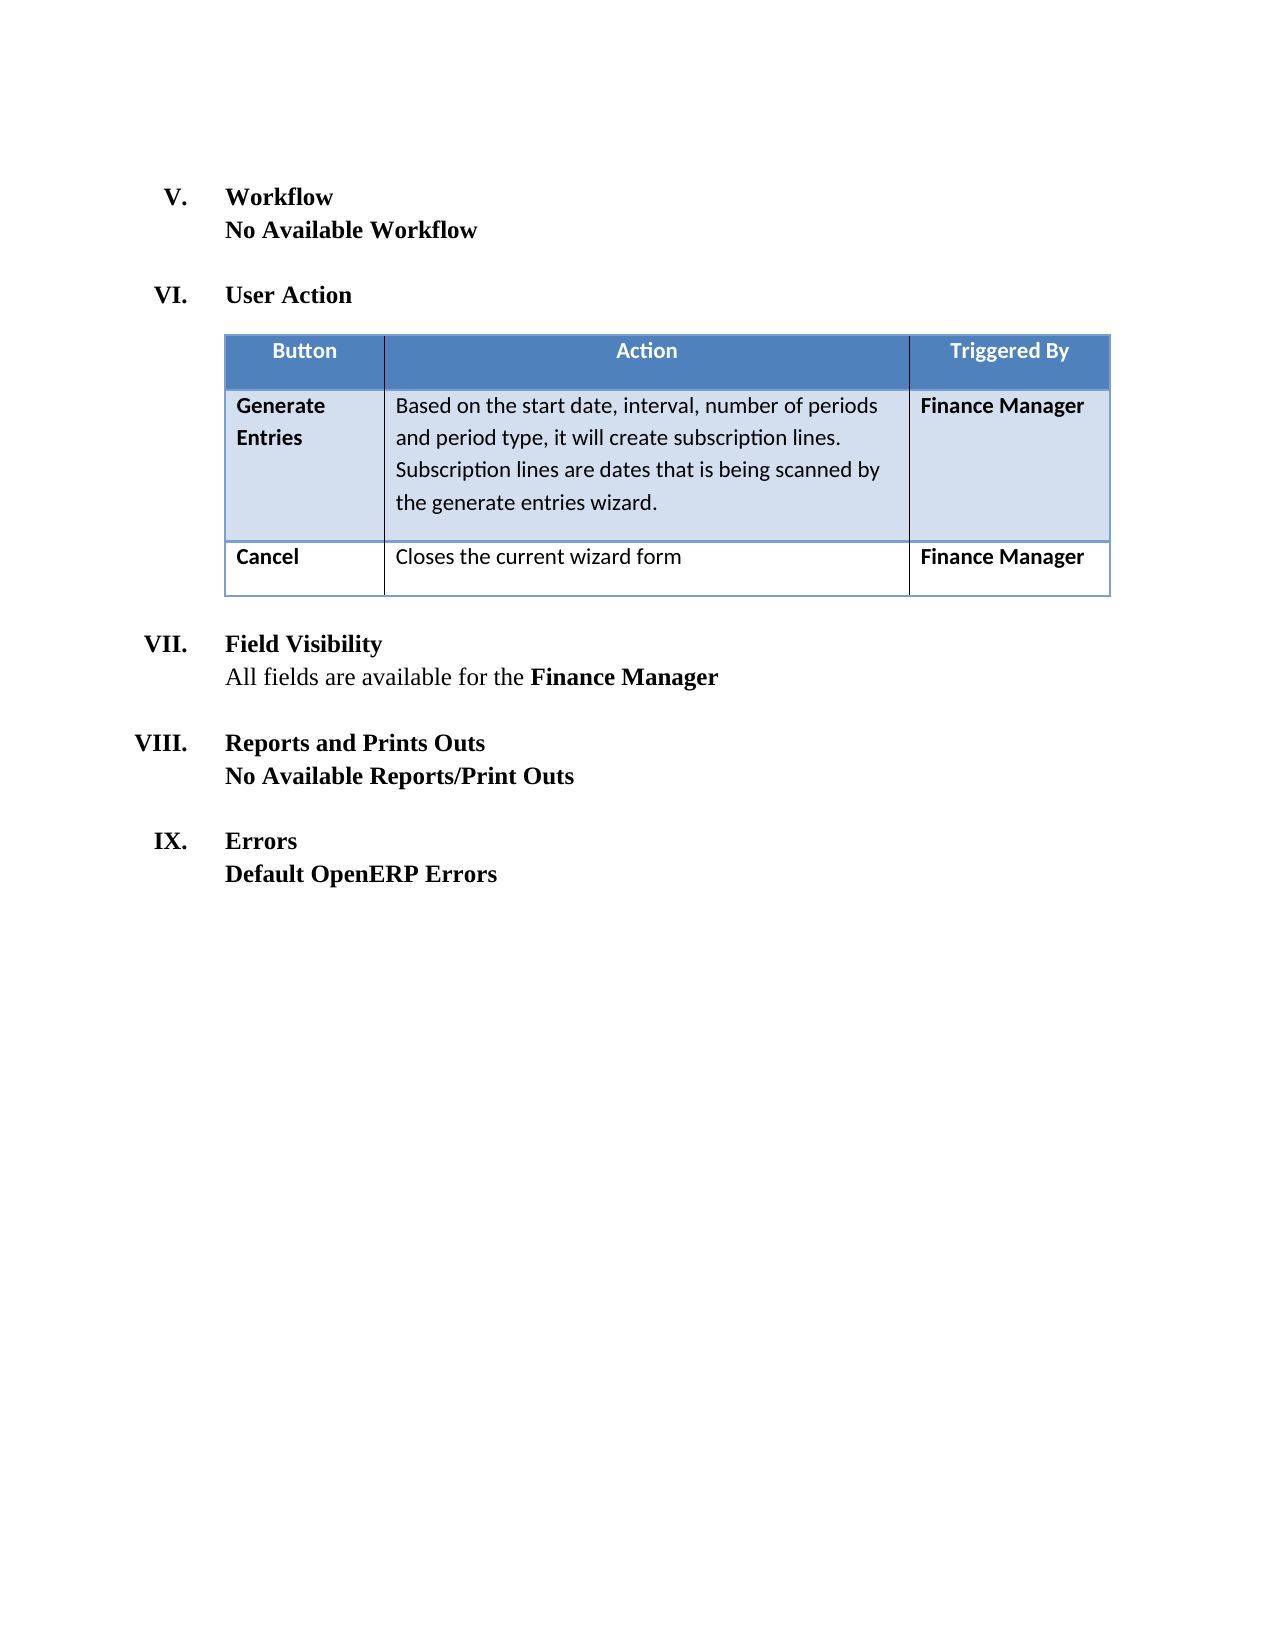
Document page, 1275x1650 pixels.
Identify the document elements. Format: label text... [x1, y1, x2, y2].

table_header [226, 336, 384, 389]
list All fields are available for the Finance Manager [225, 662, 1125, 691]
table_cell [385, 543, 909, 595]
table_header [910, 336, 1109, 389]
list Field Visibility [187, 629, 1125, 658]
list No Available Reports/Print Outs [225, 761, 1125, 789]
list Default OpenERP Errors [225, 859, 1125, 888]
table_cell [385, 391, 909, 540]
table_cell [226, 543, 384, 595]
list User Action [187, 280, 1125, 309]
list Errors [187, 826, 1125, 855]
list Reports and Prints Outs [187, 728, 1125, 756]
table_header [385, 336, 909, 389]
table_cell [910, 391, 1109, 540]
list Workflow [187, 182, 1125, 211]
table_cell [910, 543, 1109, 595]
list No Available Workflow [225, 215, 1125, 244]
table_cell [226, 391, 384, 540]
